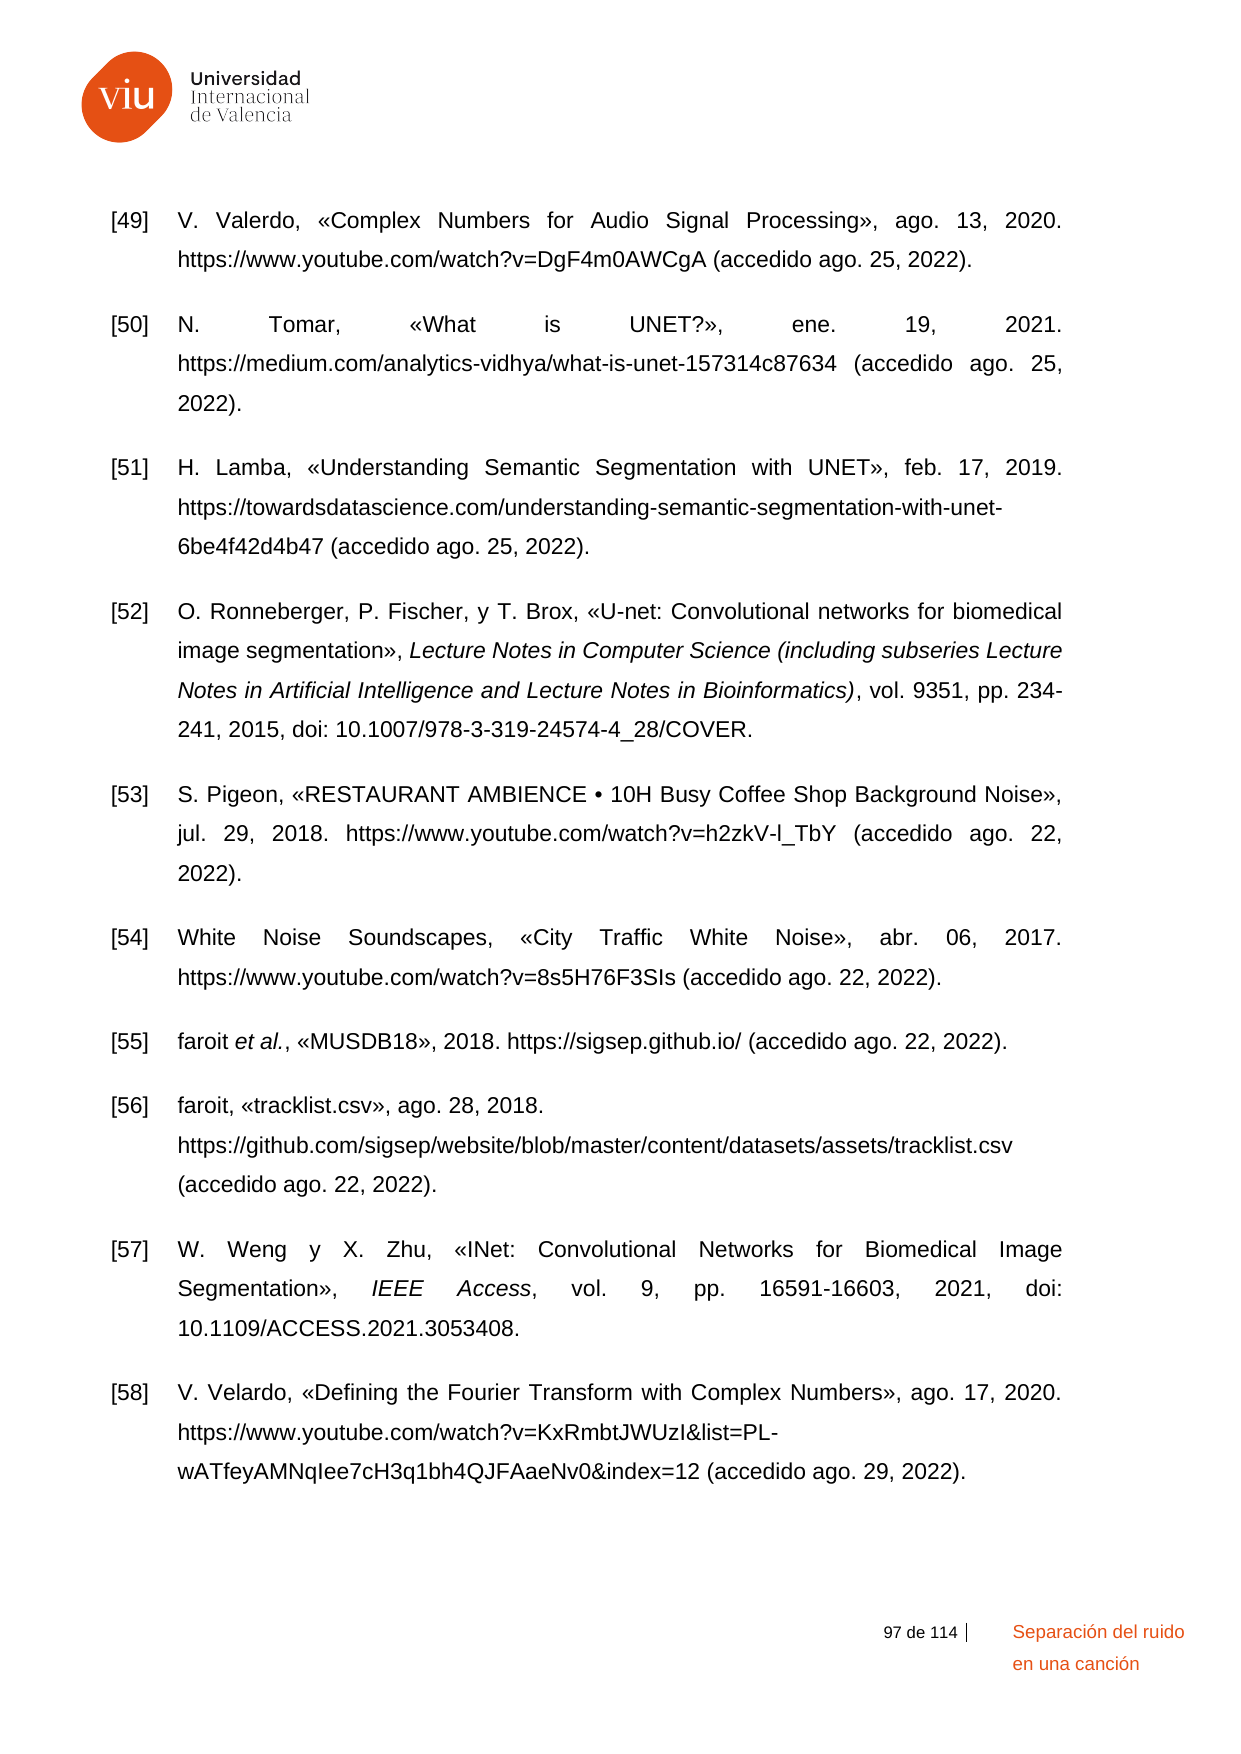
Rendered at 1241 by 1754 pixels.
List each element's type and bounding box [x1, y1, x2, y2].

picture [60, 29, 330, 165]
